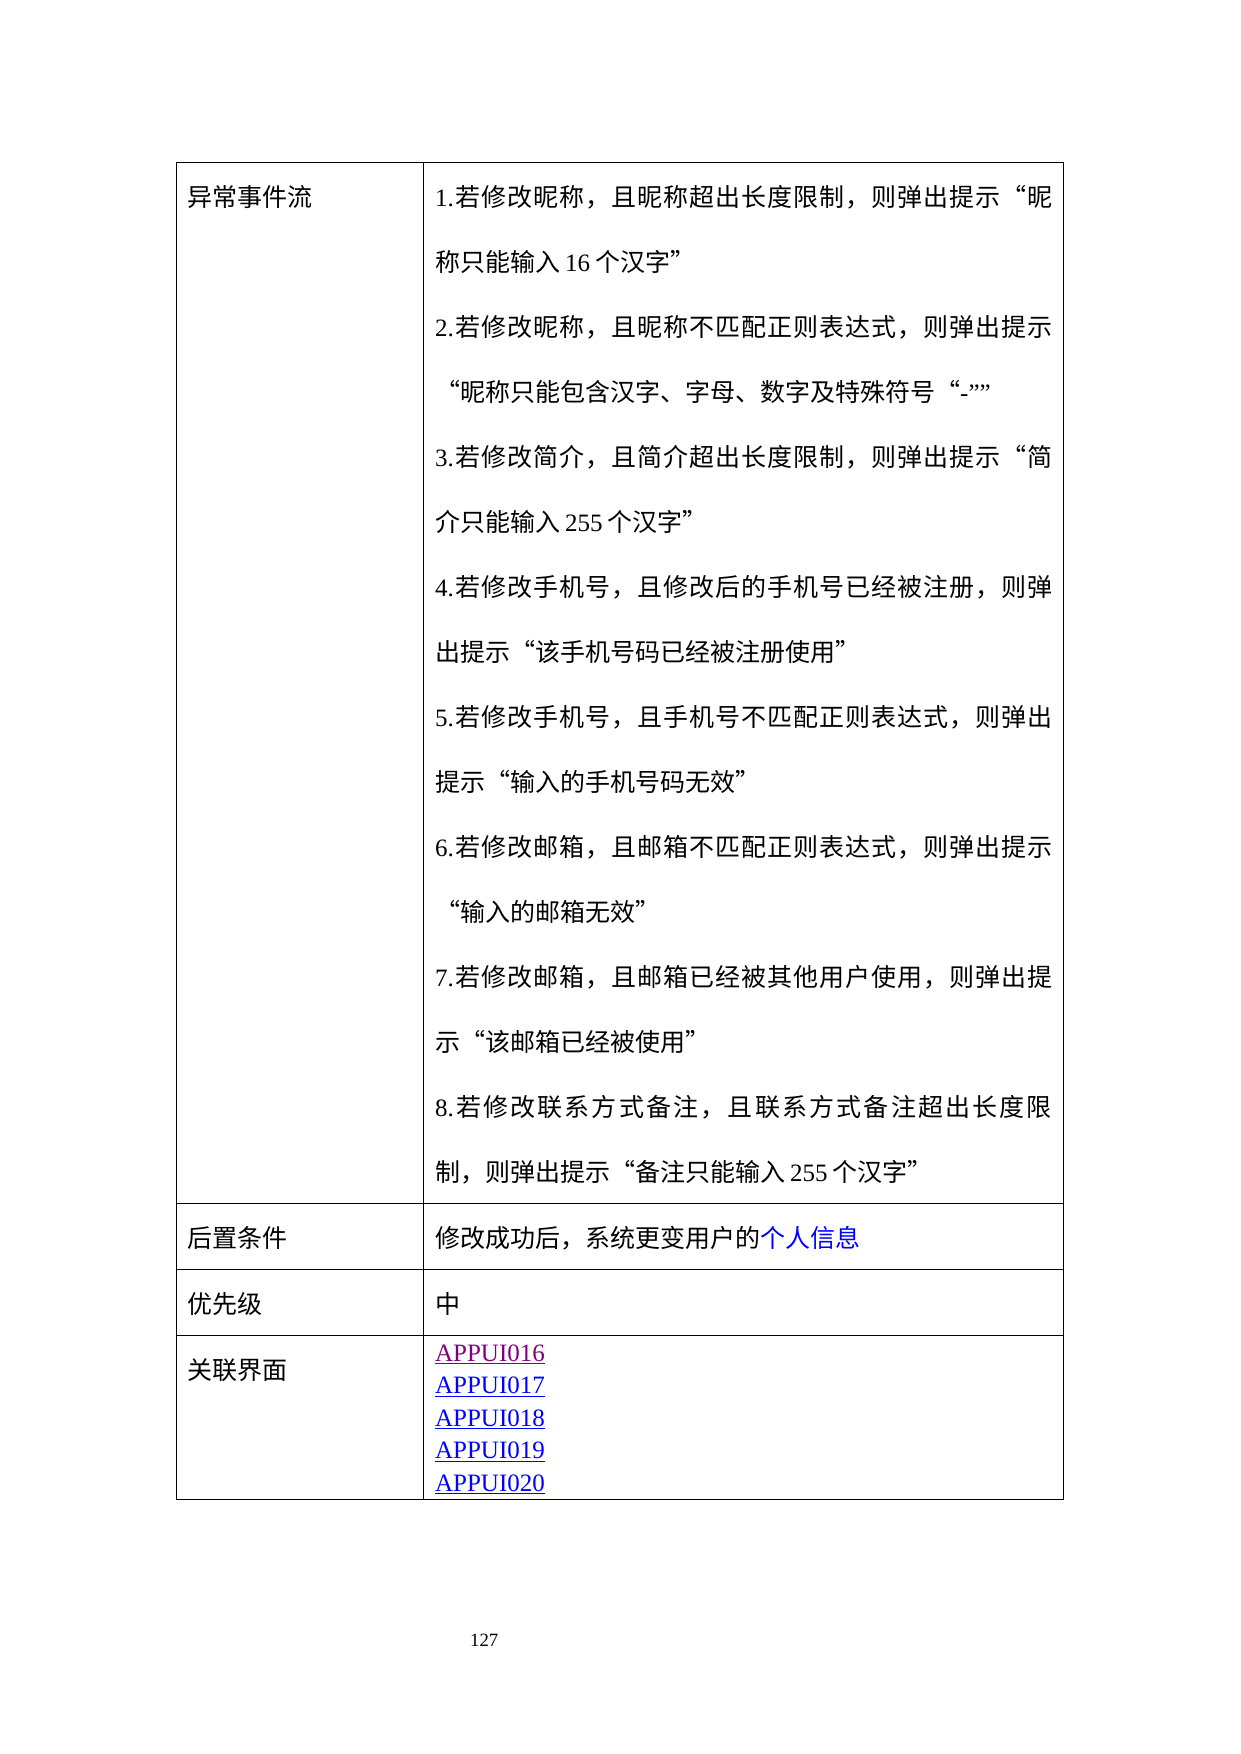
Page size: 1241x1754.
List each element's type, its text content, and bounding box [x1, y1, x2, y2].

table_cell 1.若修改昵称，且昵称超出长度限制，则弹出提示“昵称只能输入16个汉字” 2.若修改昵称，且昵称不匹配正则表达式，则弹出提示“昵称只能包含汉字、字母、数字及特殊符号“-”” 3.若修改简介，且简介超出长度限制，则弹出提示“简介只能输入255个汉字” 4.若修改手机号，且修改后的手机号已经被注册，则弹出提示“该手机号码已经被注册使用” 5.若修改手机号，且手机号不匹配正则表达式，则弹出提示“输入的手机号码无效” 6.若修改邮箱，且邮箱不匹配正则表达式，则弹出提示“输入的邮箱无效” 7.若修改邮箱，且邮箱已经被其他用户使用，则弹出提示“该邮箱已经被使用” 8.若修改联系方式备注，且联系方式备注超出长度限制，则弹出提示“备注只能输入255个汉字” [424, 163, 1063, 1203]
table_cell 修改成功后，系统更变用户的个人信息 [424, 1204, 1063, 1269]
table_cell 优先级 [177, 1270, 423, 1335]
table_cell 后置条件 [177, 1204, 423, 1269]
table_cell 关联界面 [177, 1336, 423, 1499]
table_cell 中 [424, 1270, 1063, 1335]
table_cell 异常事件流 [177, 163, 423, 1203]
table_cell APPUI016 APPUI017 APPUI018 APPUI019 APPUI020 [424, 1336, 1063, 1499]
